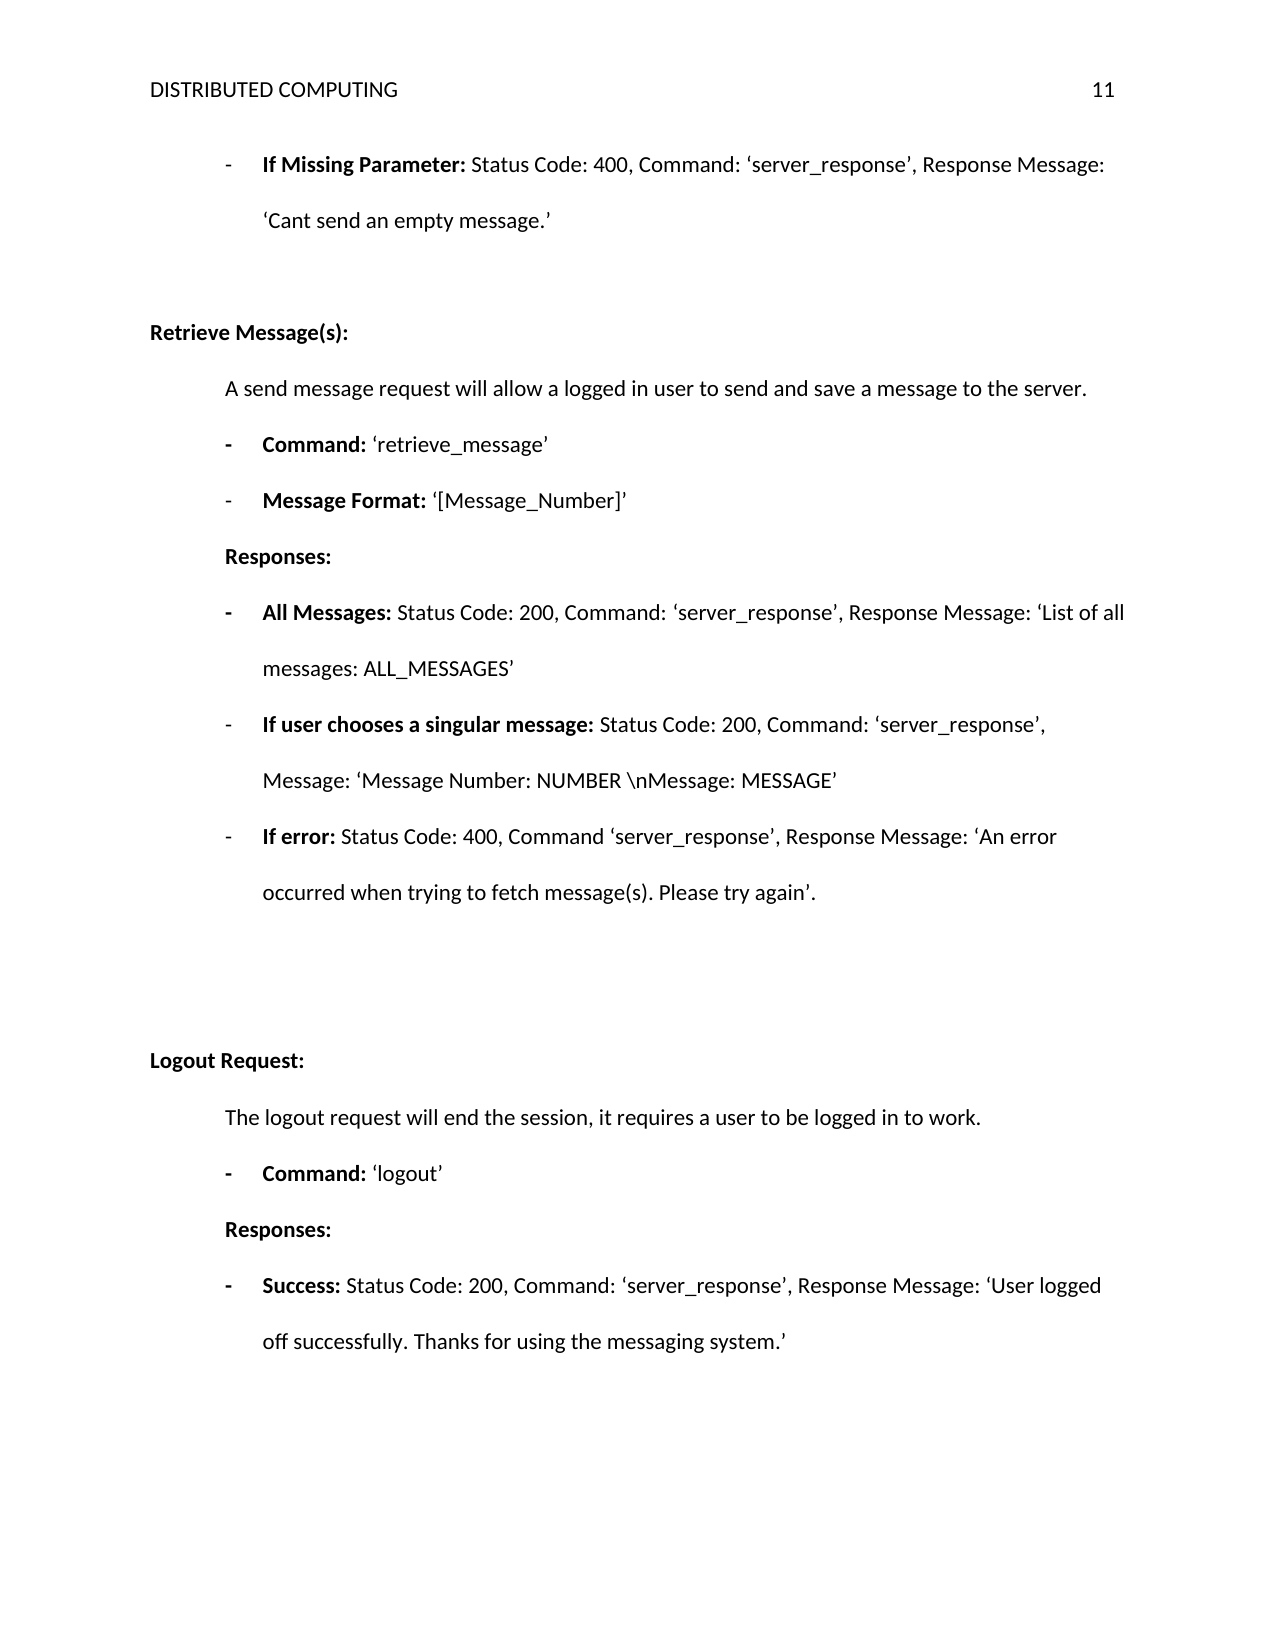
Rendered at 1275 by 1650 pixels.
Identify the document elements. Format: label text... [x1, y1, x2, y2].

text The logout request will end the session, it requires a user to be logged in to work. [150, 1103, 1125, 1131]
list If error: Status Code: 400, Command ‘server_response’, Response Message: ‘An error occurred when trying to fetch message(s). Please try again’. [225, 822, 1125, 907]
text Responses: [150, 542, 1125, 570]
list If Missing Parameter: Status Code: 400, Command: ‘server_response’, Response Message: ‘Cant send an empty message.’ [225, 150, 1125, 234]
subtitle Logout Request: [150, 1047, 1125, 1075]
list Command: ‘logout’ [225, 1159, 1125, 1187]
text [150, 374, 1125, 402]
text Responses: [150, 1215, 1125, 1243]
subtitle Retrieve Message(s): [150, 318, 1125, 346]
list All Messages: Status Code: 200, Command: ‘server_response’, Response Message: ‘List of all messages: ALL_MESSAGES’ [225, 598, 1125, 682]
list If user chooses a singular message: Status Code: 200, Command: ‘server_response’, Message: ‘Message Number: NUMBER \nMessage: MESSAGE’ [225, 710, 1125, 794]
list Success: Status Code: 200, Command: ‘server_response’, Response Message: ‘User logged off successfully. Thanks for using the messaging system.’ [225, 1271, 1125, 1355]
list Command: ‘retrieve_message’ [225, 430, 1125, 458]
list Message Format: ‘[Message_Number]’ [225, 486, 1125, 514]
